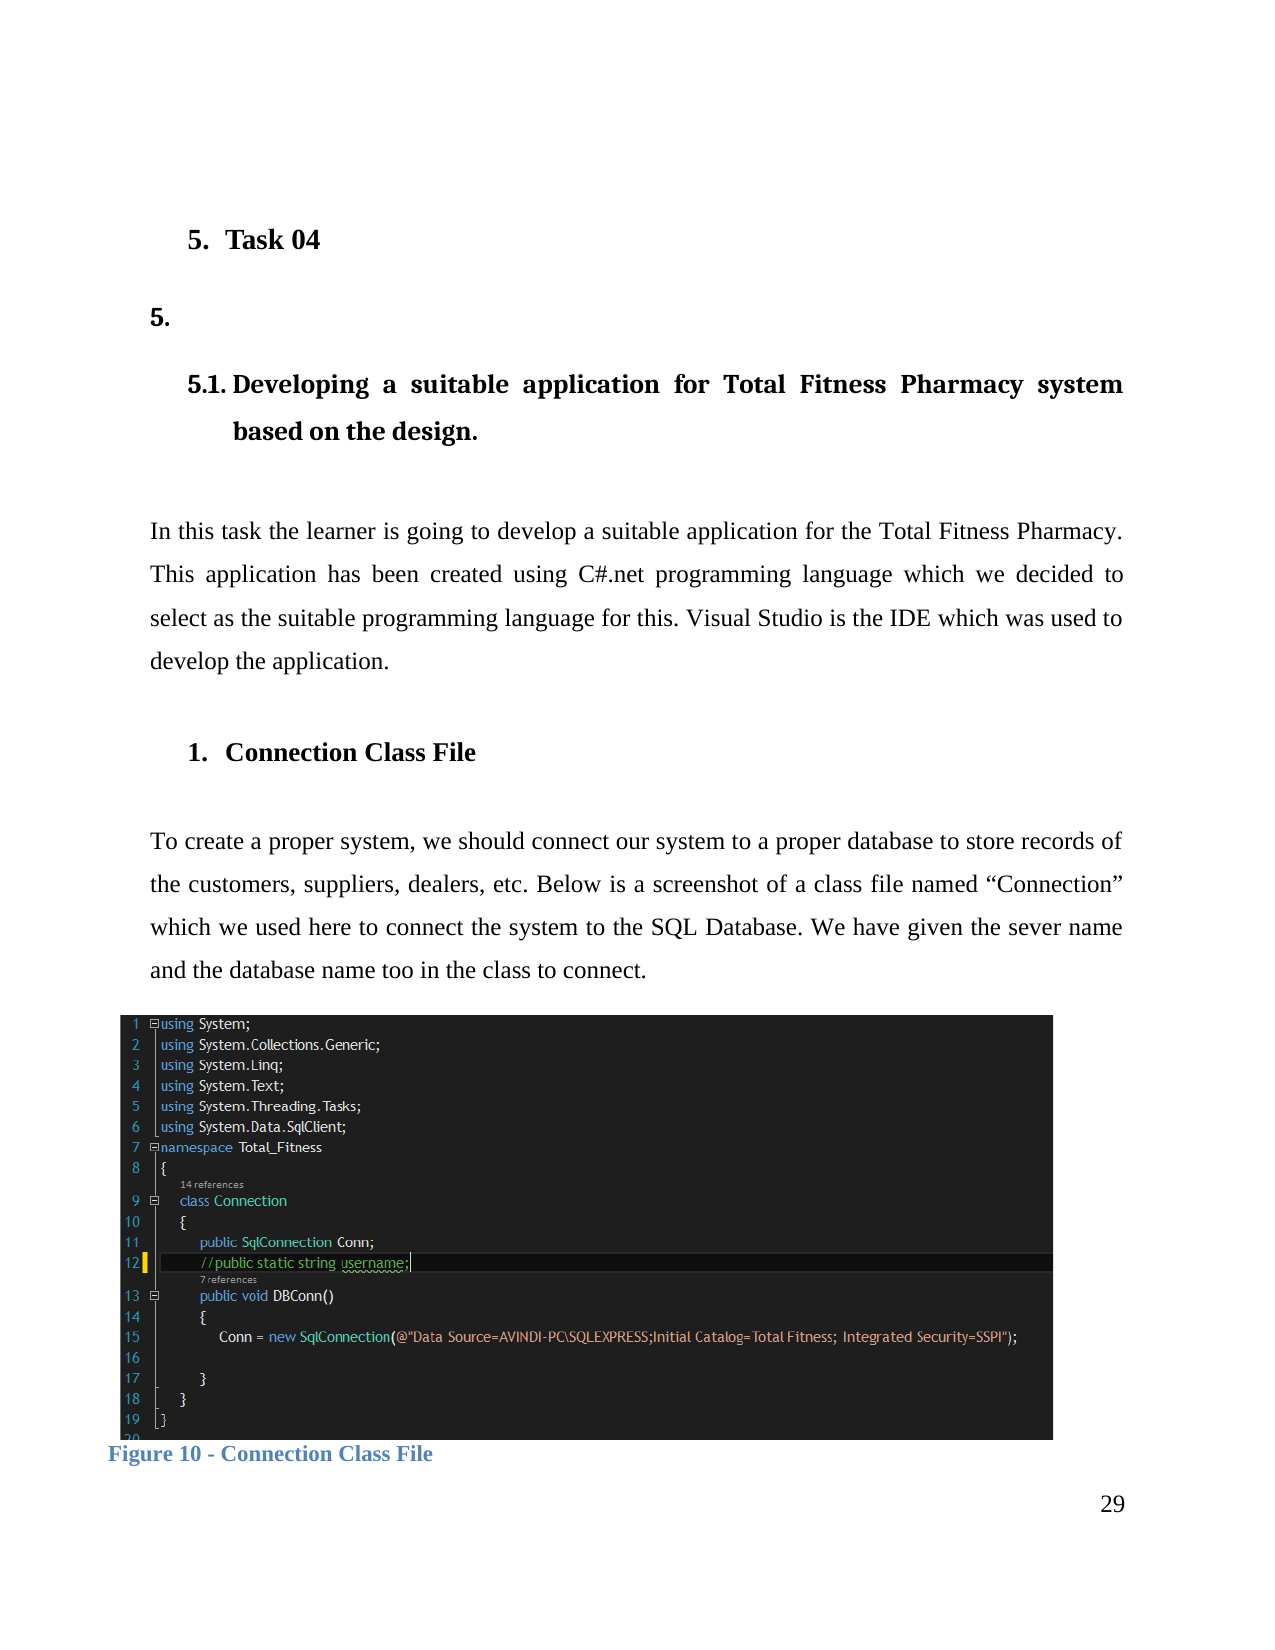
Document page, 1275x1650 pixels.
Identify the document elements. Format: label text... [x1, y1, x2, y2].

subtitle Developing a suitable application for Total Fitness Pharmacy system based on the design. [187, 369, 1125, 447]
text In this task the learner is going to develop a suitable application for the Total Fitness Pharmacy. This application has been created using C#.net programming language which we decided to select as the suitable programming language for this. Visual Studio is the IDE which was used to develop the application. [150, 516, 1125, 674]
subtitle Connection Class File [187, 736, 1125, 767]
picture [120, 1015, 1054, 1440]
text To create a proper system, we should connect our system to a proper database to store records of the customers, suppliers, dealers, etc. Below is a screenshot of a class file named “Connection” which we used here to connect the system to the SQL Database. We have given the sever name and the database name too in the class to connect. [150, 826, 1125, 984]
subtitle Task 04 [187, 222, 1125, 256]
